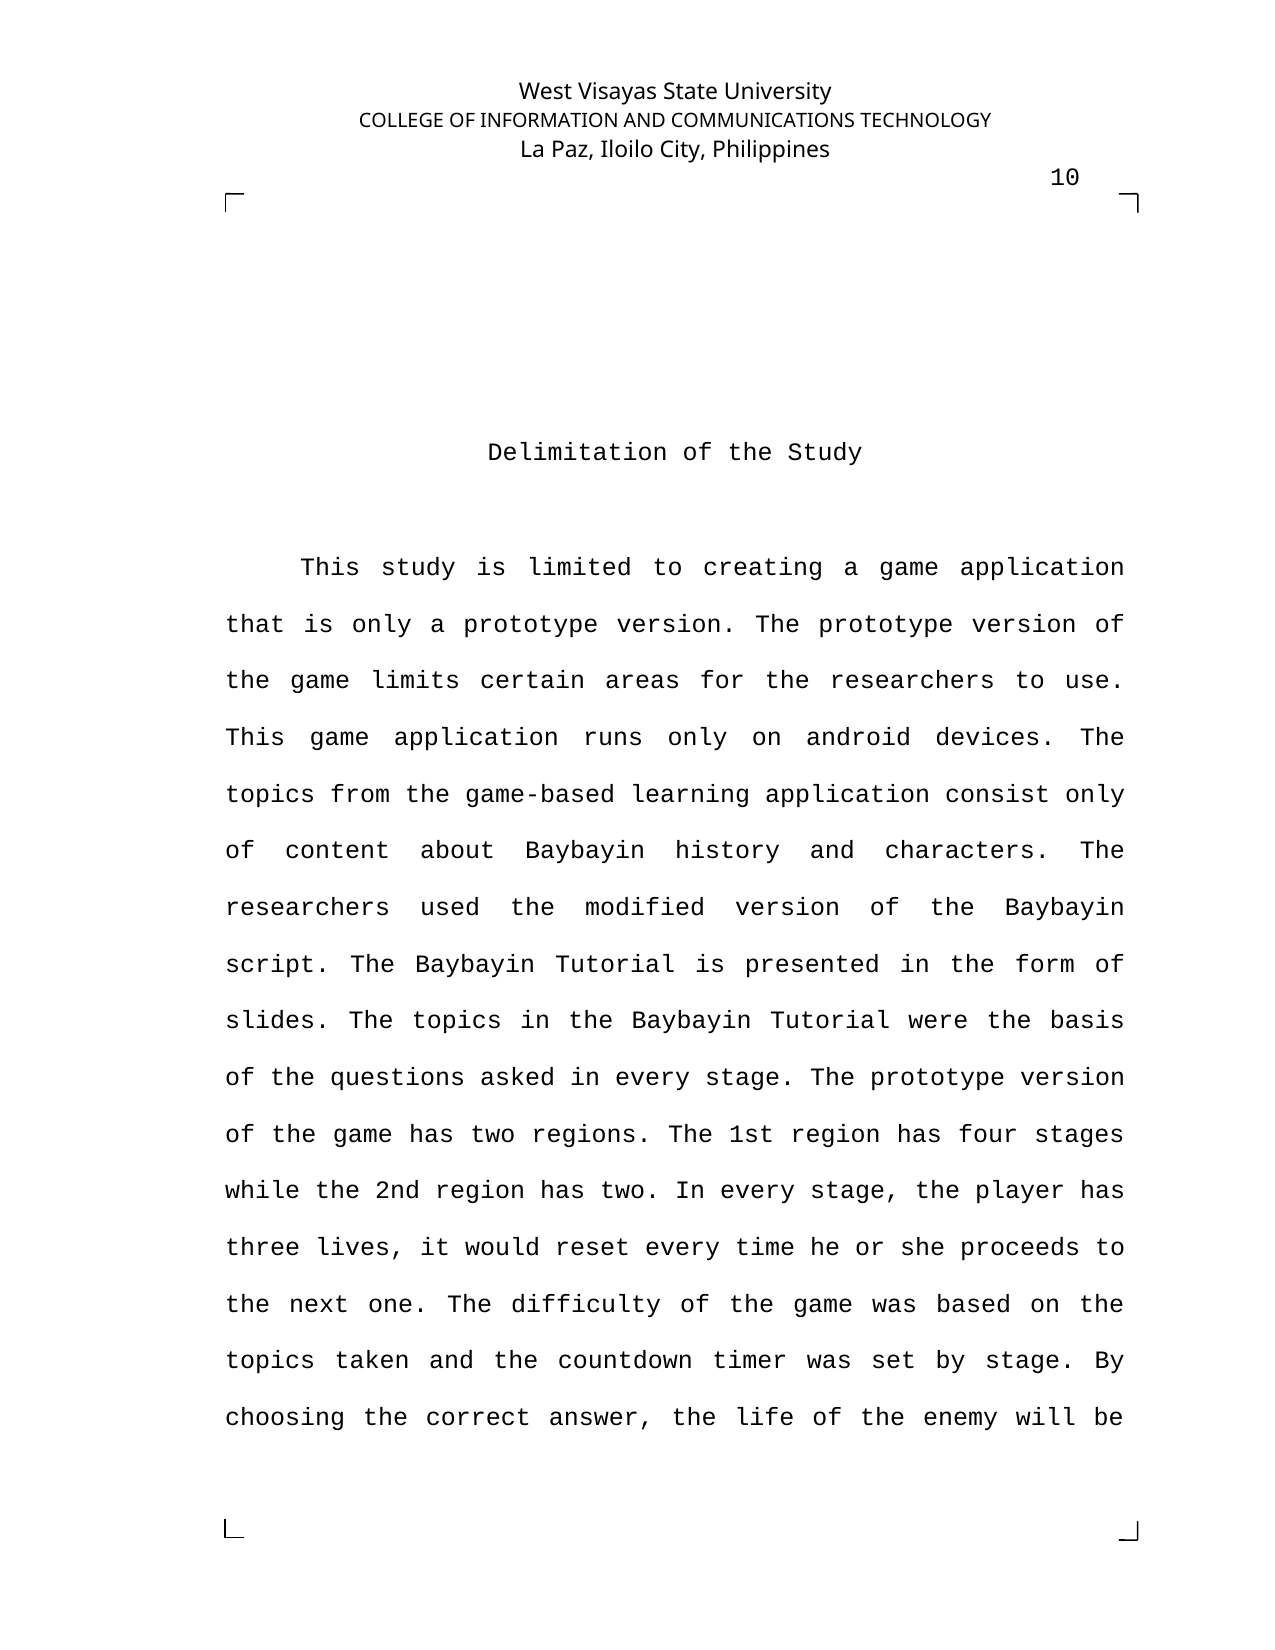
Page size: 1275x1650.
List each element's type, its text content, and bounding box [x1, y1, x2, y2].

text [225, 554, 1125, 1433]
text Delimitation of the Study [225, 440, 1125, 526]
